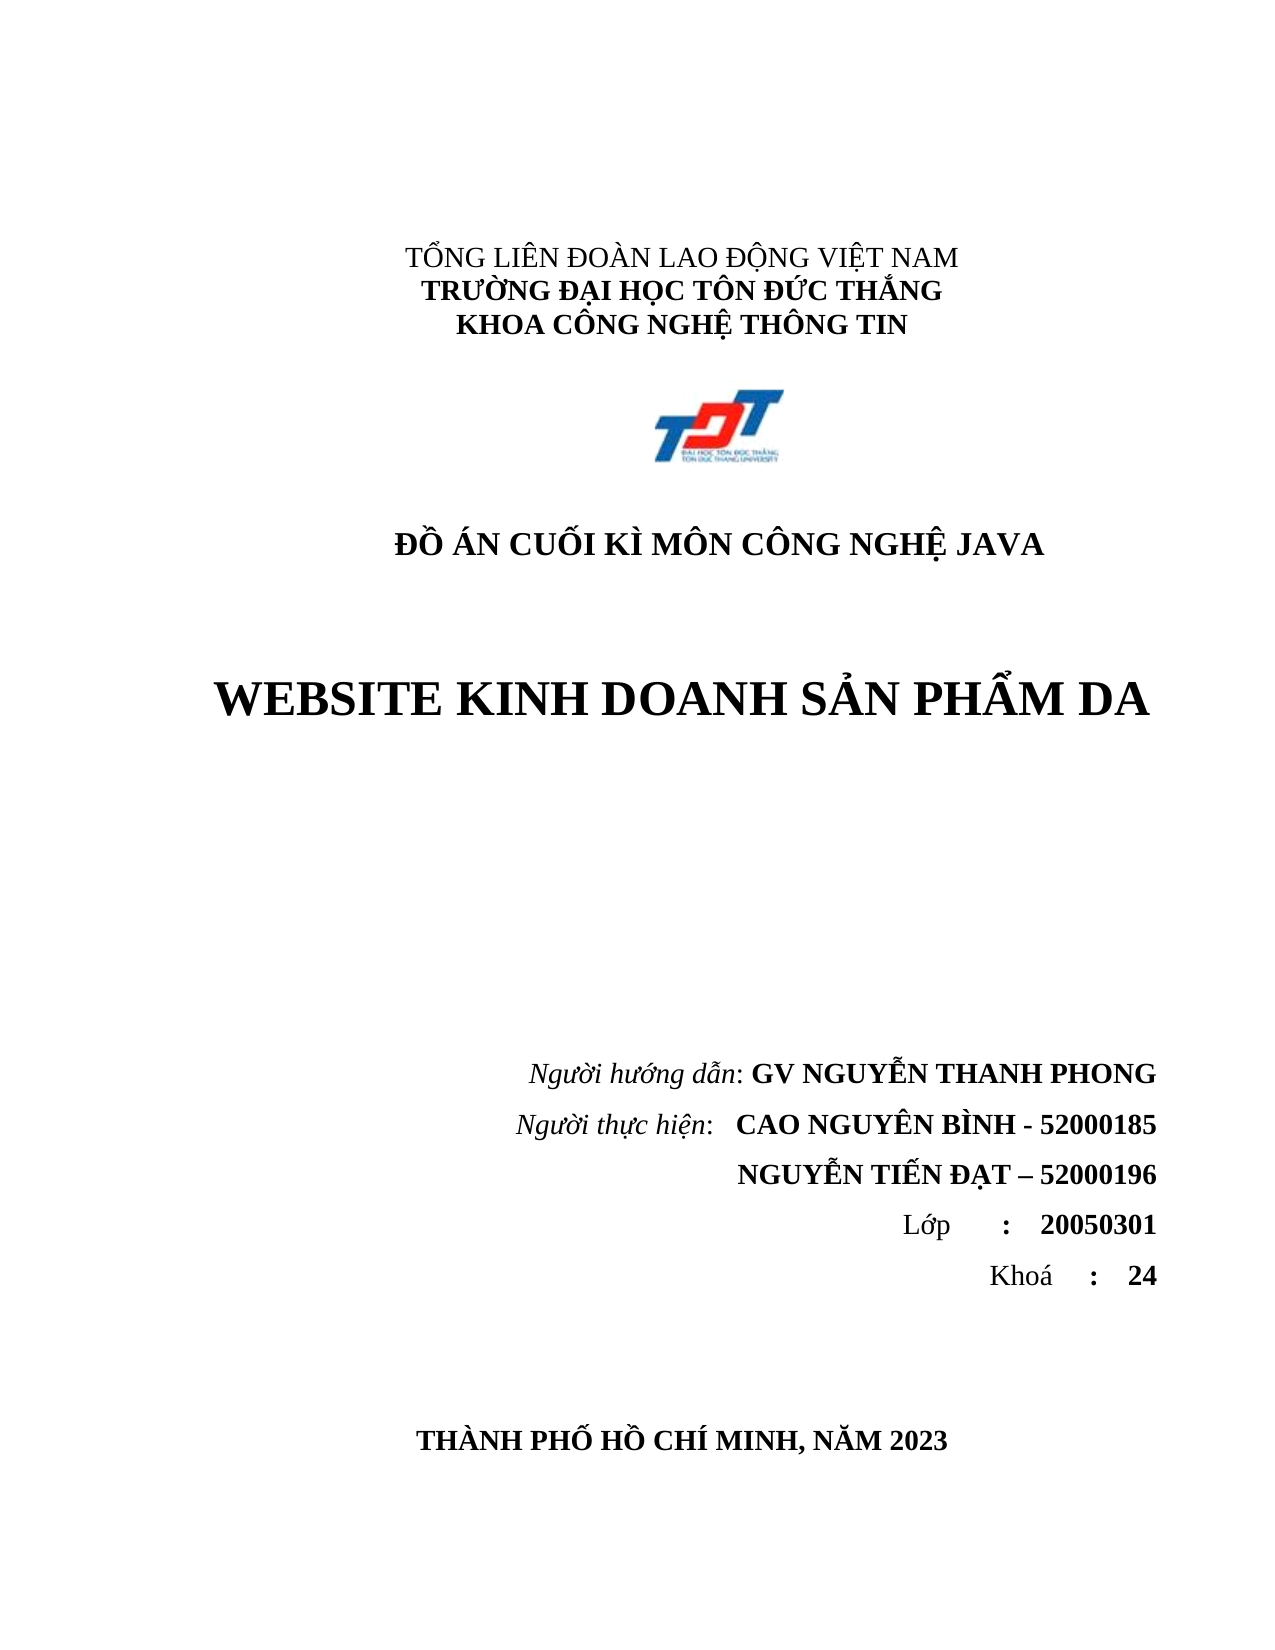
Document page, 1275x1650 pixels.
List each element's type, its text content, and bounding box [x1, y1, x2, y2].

text KHOA CÔNG NGHỆ THÔNG TIN [207, 307, 1157, 340]
picture [654, 369, 785, 491]
text THÀNH PHỐ HỒ CHÍ MINH, NĂM 2023 [207, 1423, 1157, 1457]
text WEBSITE KINH DOANH SẢN PHẨM DA [207, 668, 1157, 726]
text Người thực hiện: CAO NGUYÊN BÌNH - 52000185 [207, 1107, 1157, 1140]
text ĐỒ ÁN CUỐI KÌ MÔN CÔNG NGHỆ JAVA [207, 524, 1157, 563]
text TỔNG LIÊN ĐOÀN LAO ĐỘNG VIỆT NAM [207, 240, 1157, 273]
text Lớp : 20050301 [207, 1207, 1157, 1241]
text Khoá : 24 [207, 1258, 1157, 1291]
text TRƯỜNG ĐẠI HỌC TÔN ĐỨC THẮNG [207, 273, 1157, 307]
text Người hướng dẫn: GV NGUYỄN THANH PHONG [207, 1056, 1157, 1090]
text NGUYỄN TIẾN ĐẠT – 52000196 [207, 1157, 1157, 1191]
